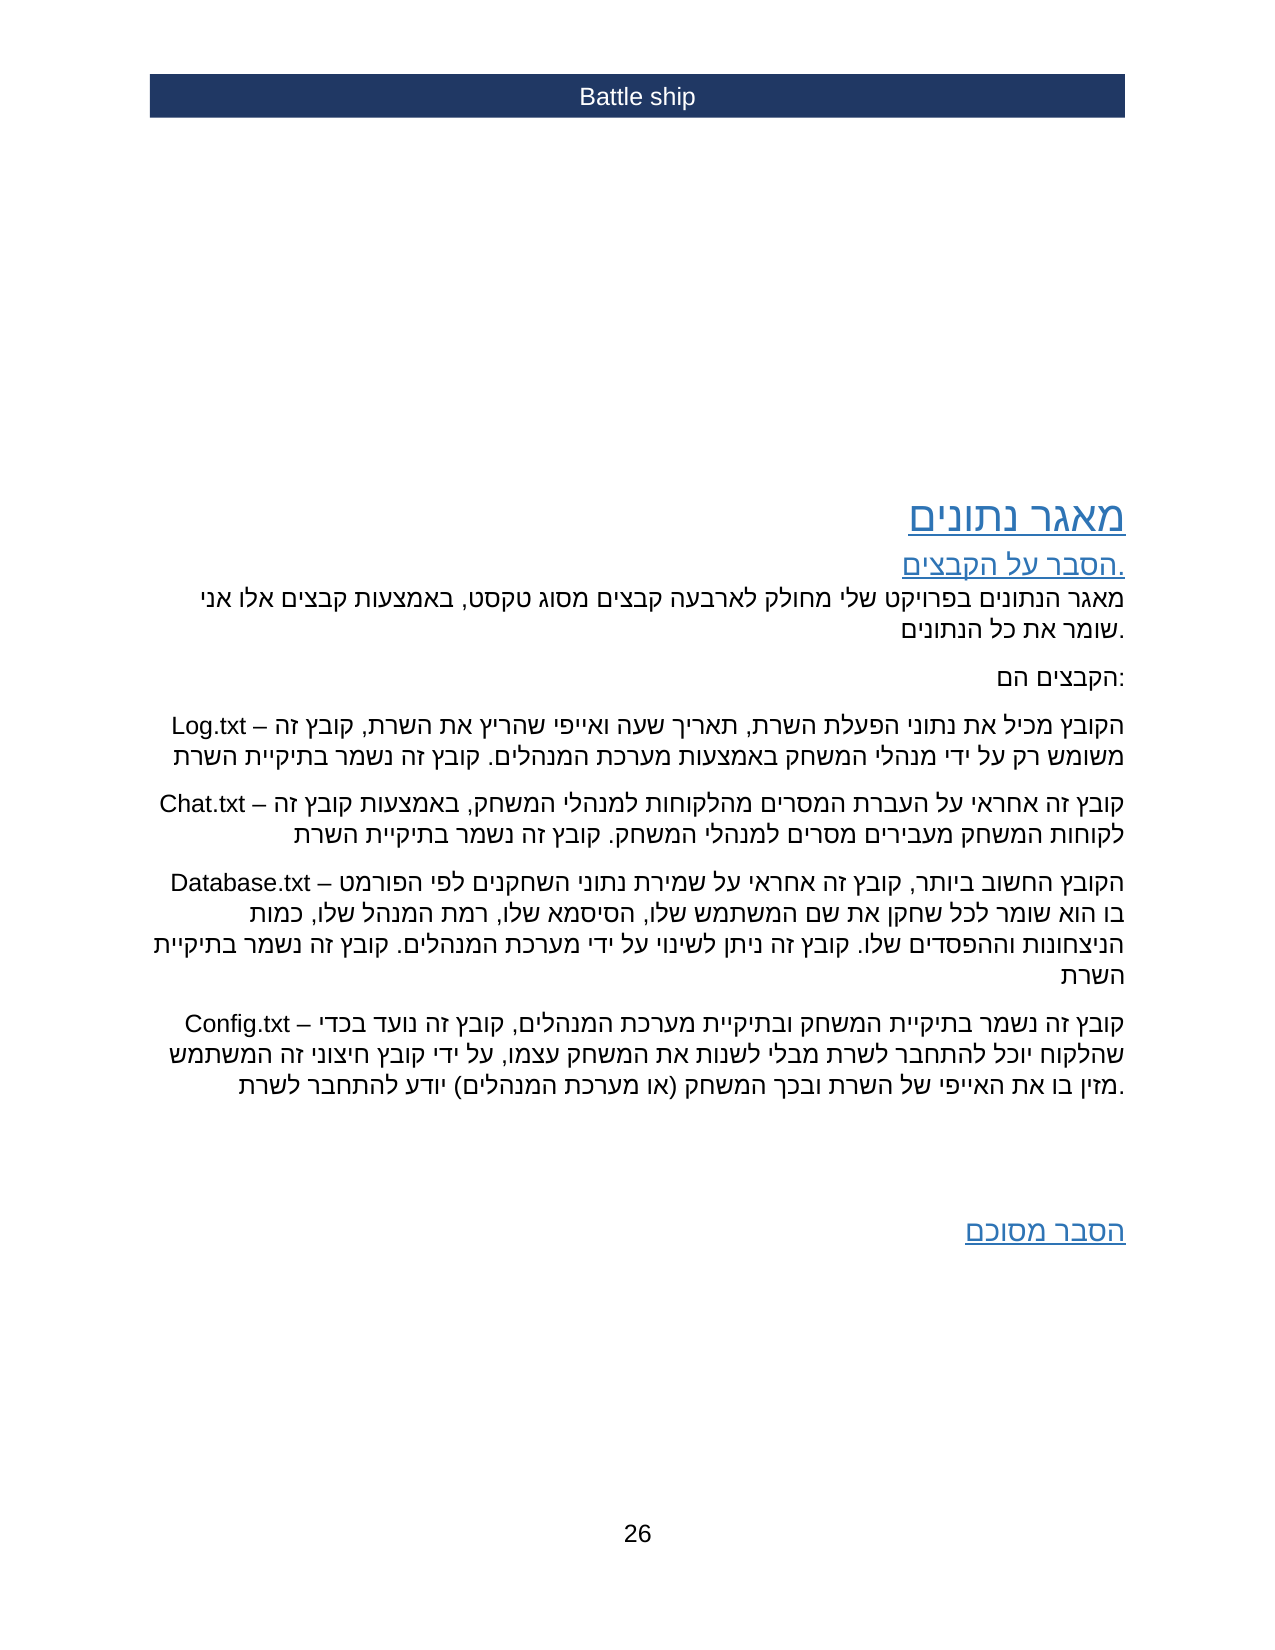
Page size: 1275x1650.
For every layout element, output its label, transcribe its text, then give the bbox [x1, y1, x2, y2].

subtitle הסבר על הקבצים. [150, 548, 1125, 582]
subtitle הסבר מסוכם [150, 1214, 1125, 1248]
text מאגר הנתונים בפרויקט שלי מחולק לארבעה קבצים מסוג טקסט, באמצעות קבצים אלו אני שומר את כל הנתונים. [150, 584, 1125, 644]
text Chat.txt – קובץ זה אחראי על העברת המסרים מהלקוחות למנהלי המשחק, באמצעות קובץ זה לקוחות המשחק מעבירים מסרים למנהלי המשחק. קובץ זה נשמר בתיקיית השרת [150, 789, 1125, 849]
text Config.txt – קובץ זה נשמר בתיקיית המשחק ובתיקיית מערכת המנהלים, קובץ זה נועד בכדי שהלקוח יוכל להתחבר לשרת מבלי לשנות את המשחק עצמו, על ידי קובץ חיצוני זה המשתמש מזין בו את האייפי של השרת ובכך המשחק (או מערכת המנהלים) יודע להתחבר לשרת. [150, 1009, 1125, 1100]
text Database.txt – הקובץ החשוב ביותר, קובץ זה אחראי על שמירת נתוני השחקנים לפי הפורמט בו הוא שומר לכל שחקן את שם המשתמש שלו, הסיסמא שלו, רמת המנהל שלו, כמות הניצחונות וההפסדים שלו. קובץ זה ניתן לשינוי על ידי מערכת המנהלים. קובץ זה נשמר בתיקיית השרת [150, 868, 1125, 990]
text Log.txt – הקובץ מכיל את נתוני הפעלת השרת, תאריך שעה ואייפי שהריץ את השרת, קובץ זה משומש רק על ידי מנהלי המשחק באמצעות מערכת המנהלים. קובץ זה נשמר בתיקיית השרת [150, 711, 1125, 771]
subtitle מאגר נתונים [150, 492, 1125, 540]
text הקבצים הם: [150, 663, 1125, 692]
